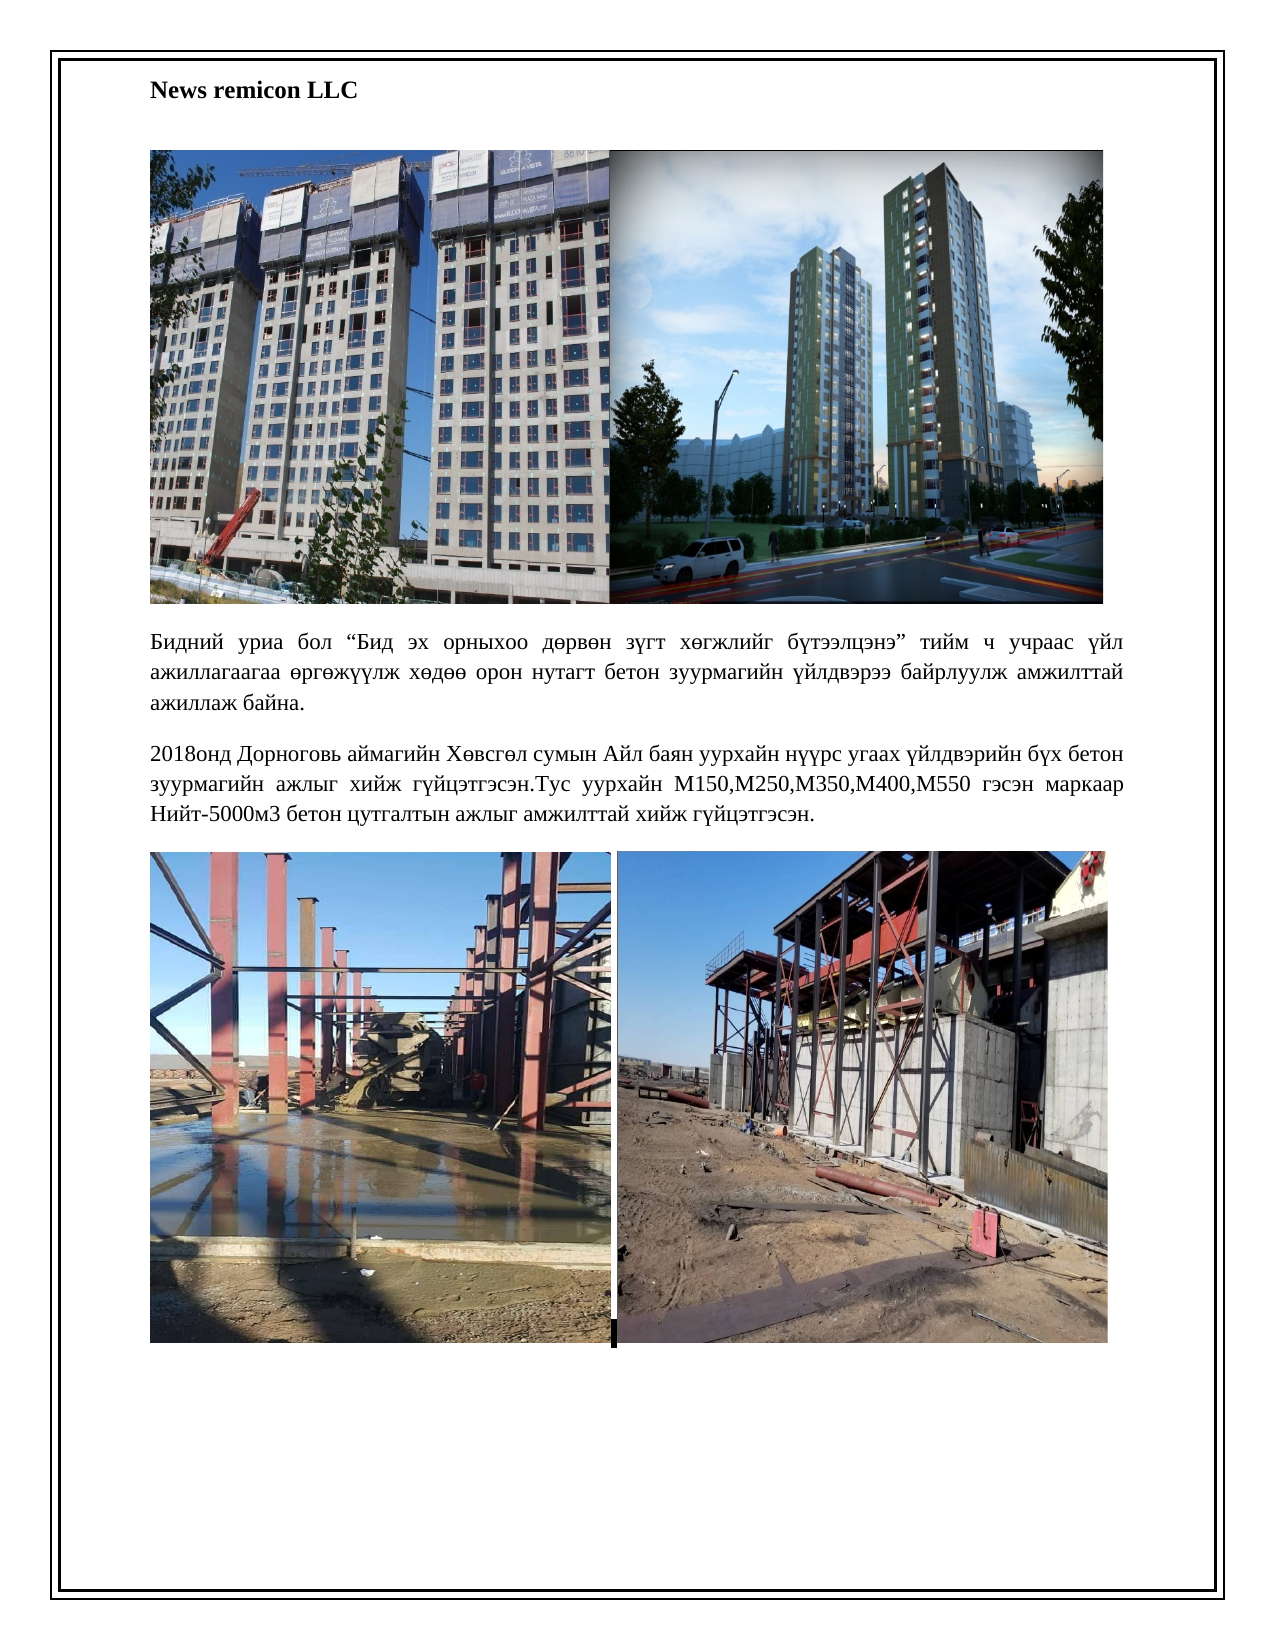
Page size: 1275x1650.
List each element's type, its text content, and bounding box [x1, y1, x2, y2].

picture [150, 852, 611, 1343]
text Бидний уриа бол “Бид эх орныхоо дөрвөн зүгт хөгжлийг бүтээлцэнэ” тийм ч учраас үйл ажиллагаагаа өргөжүүлж хөдөө орон нутагт бетон зуурмагийн үйлдвэрээ байрлуулж амжилттай ажиллаж байна. [150, 628, 1125, 715]
picture [150, 150, 1104, 604]
picture [617, 851, 1108, 1343]
text 2018онд Дорноговь аймагийн Хөвсгөл сумын Айл баян уурхайн нүүрс угаах үйлдвэрийн бүх бетон зуурмагийн ажлыг хийж гүйцэтгэсэн.Тус уурхайн М150,М250,М350,М400,М550 гэсэн маркаар Нийт-5000м3 бетон цутгалтын ажлыг амжилттай хийж гүйцэтгэсэн. [150, 739, 1125, 826]
